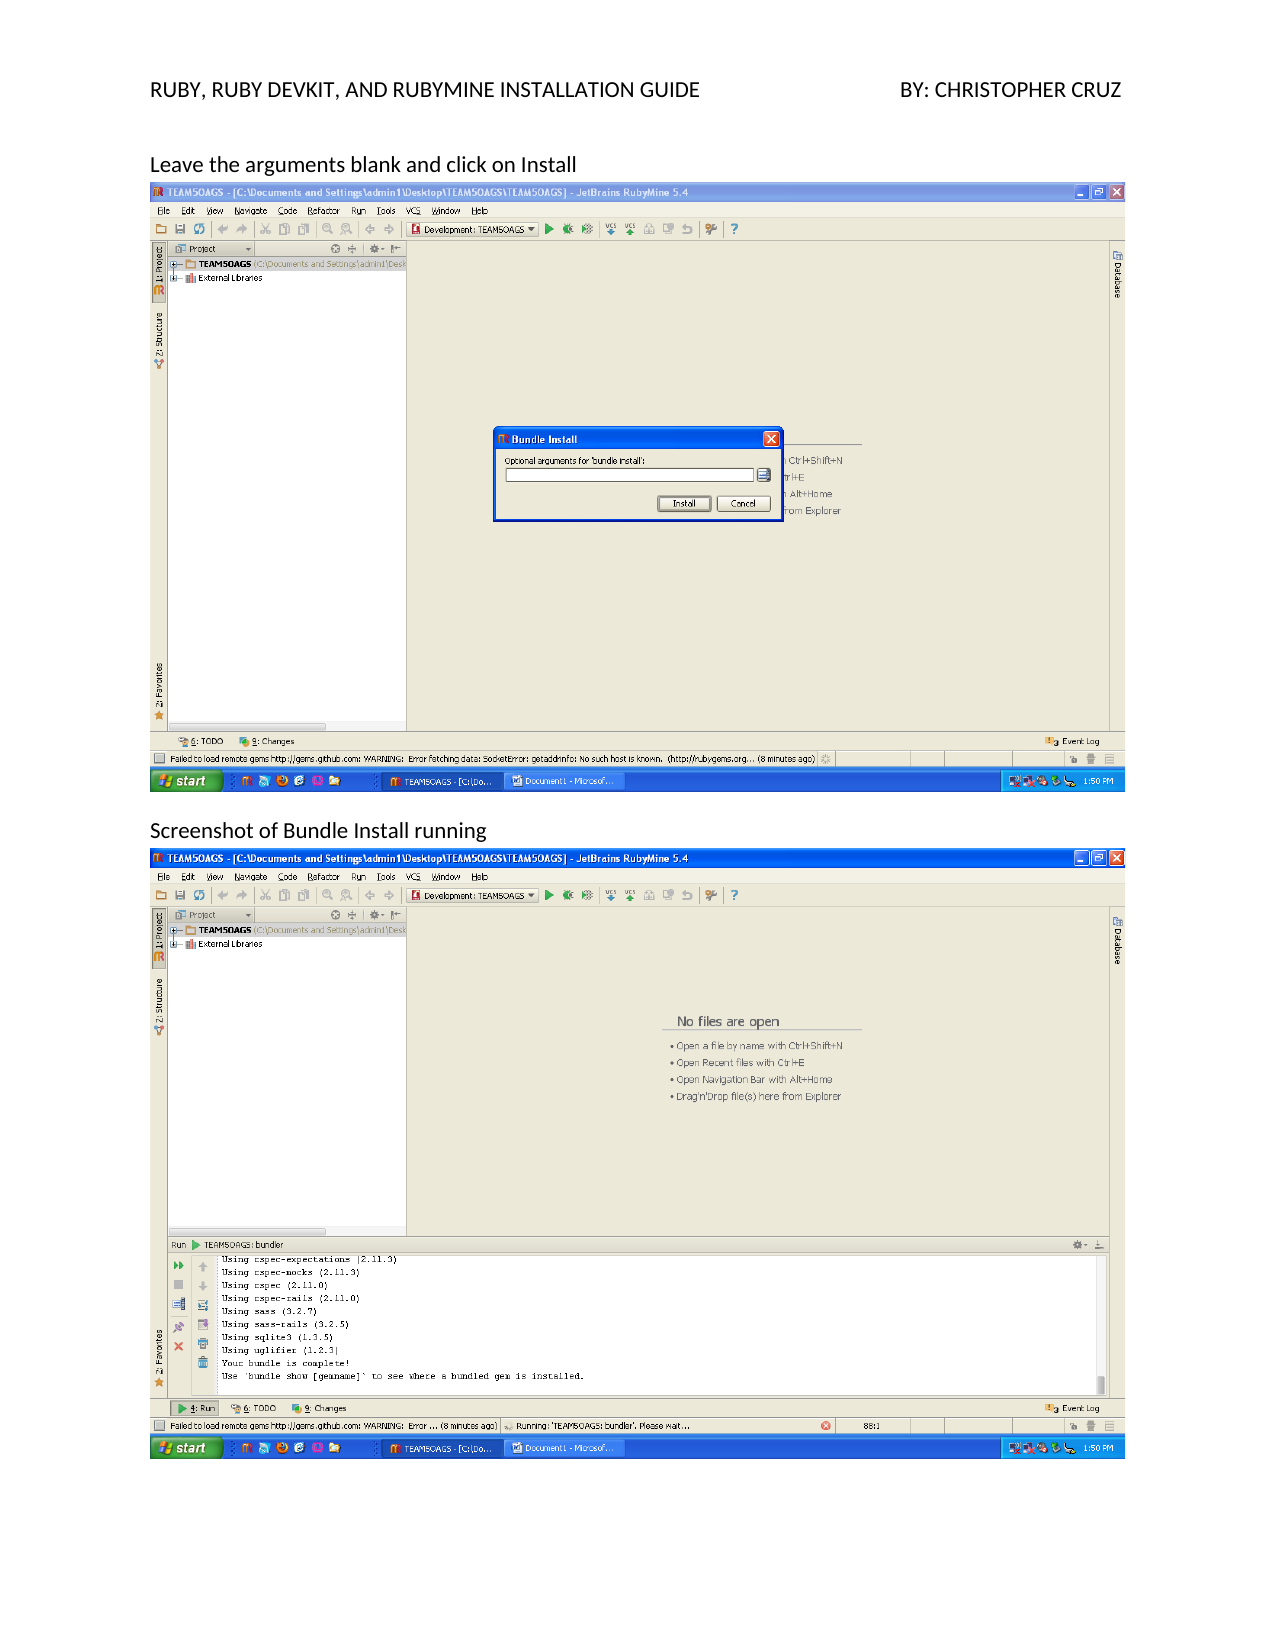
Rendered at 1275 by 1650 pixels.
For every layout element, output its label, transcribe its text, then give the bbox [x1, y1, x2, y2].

text Leave the arguments blank and click on Install [150, 150, 1125, 182]
picture [150, 182, 1125, 792]
picture [150, 848, 1125, 1459]
text Screenshot of Bundle Install running [150, 817, 1125, 848]
